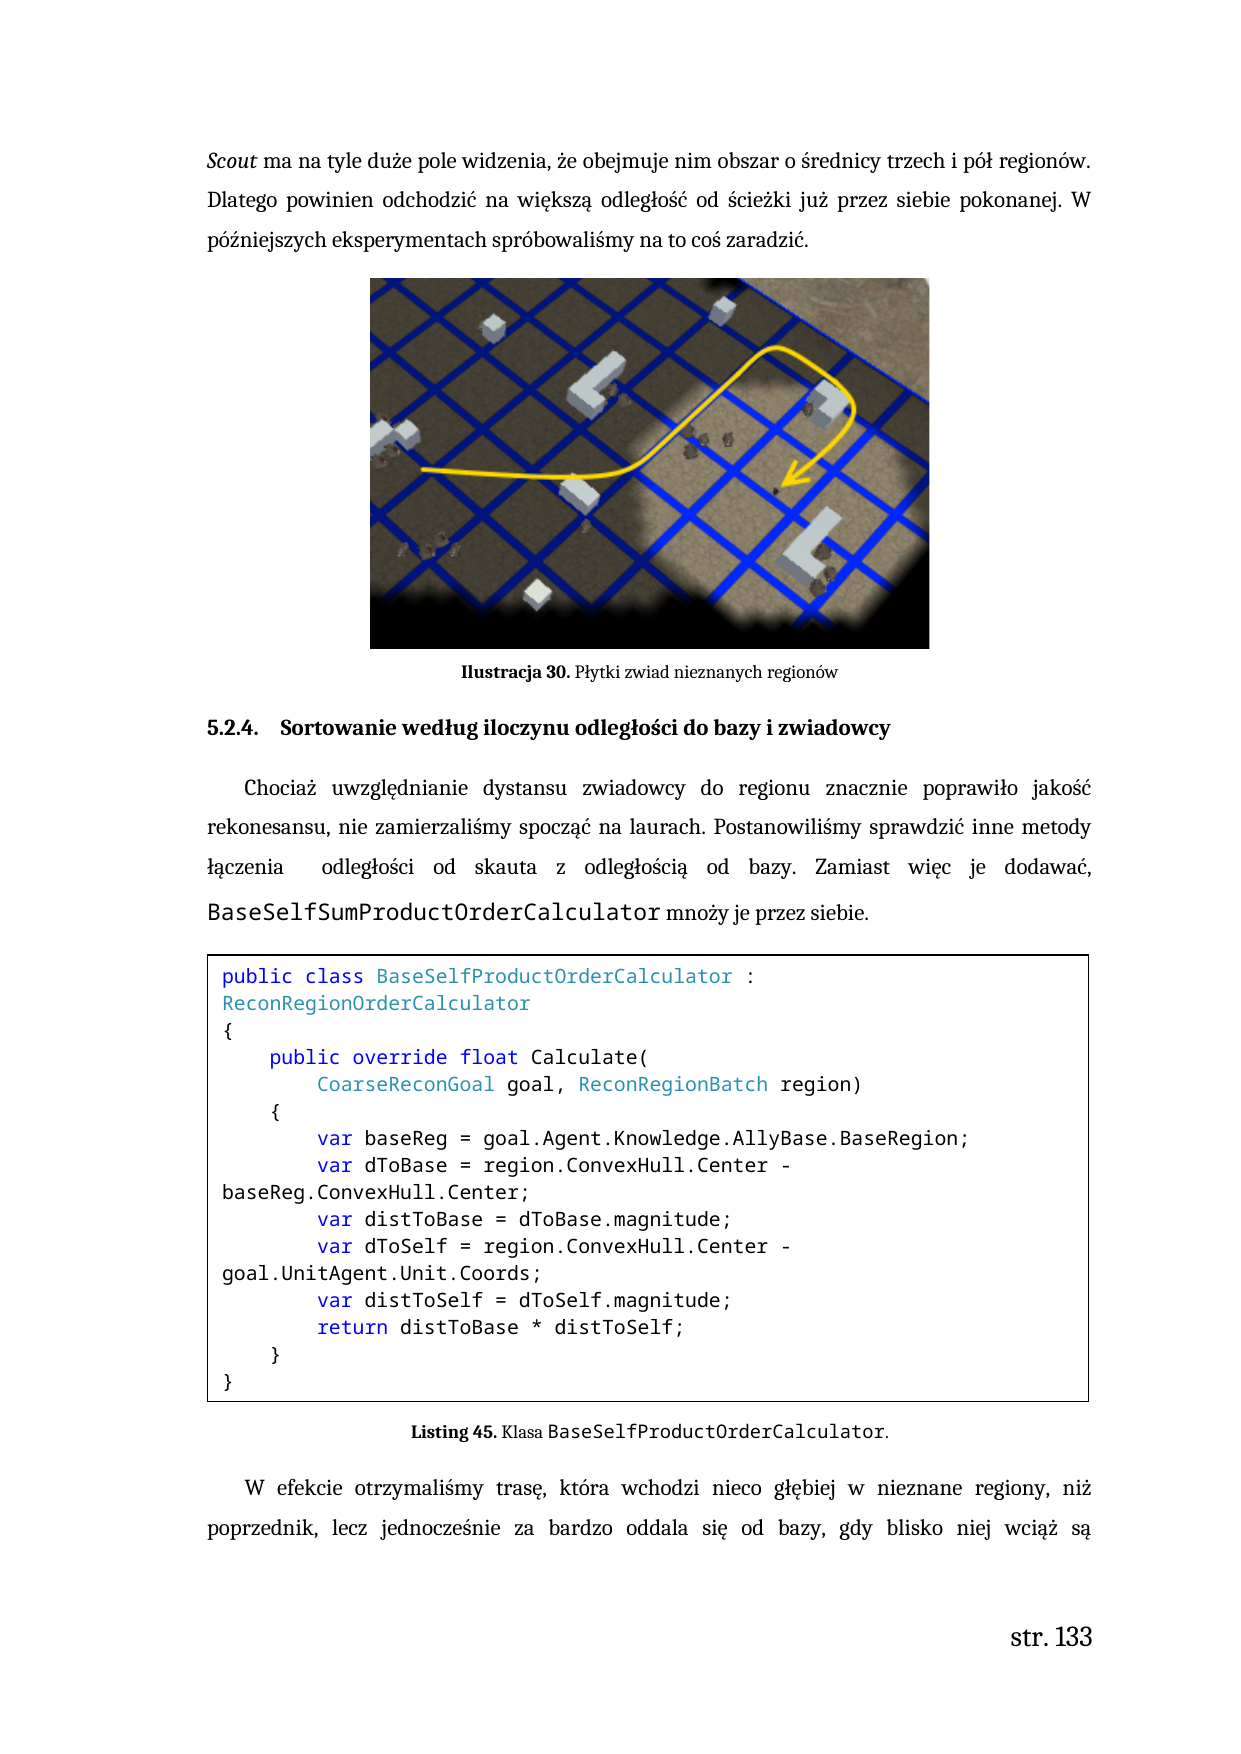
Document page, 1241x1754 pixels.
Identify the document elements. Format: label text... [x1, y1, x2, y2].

subtitle Sortowanie według iloczynu odległości do bazy i zwiadowcy [207, 714, 1092, 741]
picture [370, 278, 930, 649]
text Ilustracja 30. Płytki zwiad nieznanych regionów [207, 661, 1092, 683]
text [207, 1475, 1092, 1541]
text Chociaż uwzględnianie dystansu zwiadowcy do regionu znacznie poprawiło jakość rekonesansu, nie zamierzaliśmy spocząć na laurach. Postanowiliśmy sprawdzić inne metody łączenia odległości od skauta z odległością od bazy. Zamiast więc je dodawać, BaseSelfSumProductOrderCalculator mnoży je przez siebie. [207, 774, 1092, 927]
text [207, 148, 1092, 253]
text Listing 45. Klasa BaseSelfProductOrderCalculator. [207, 1418, 1092, 1444]
